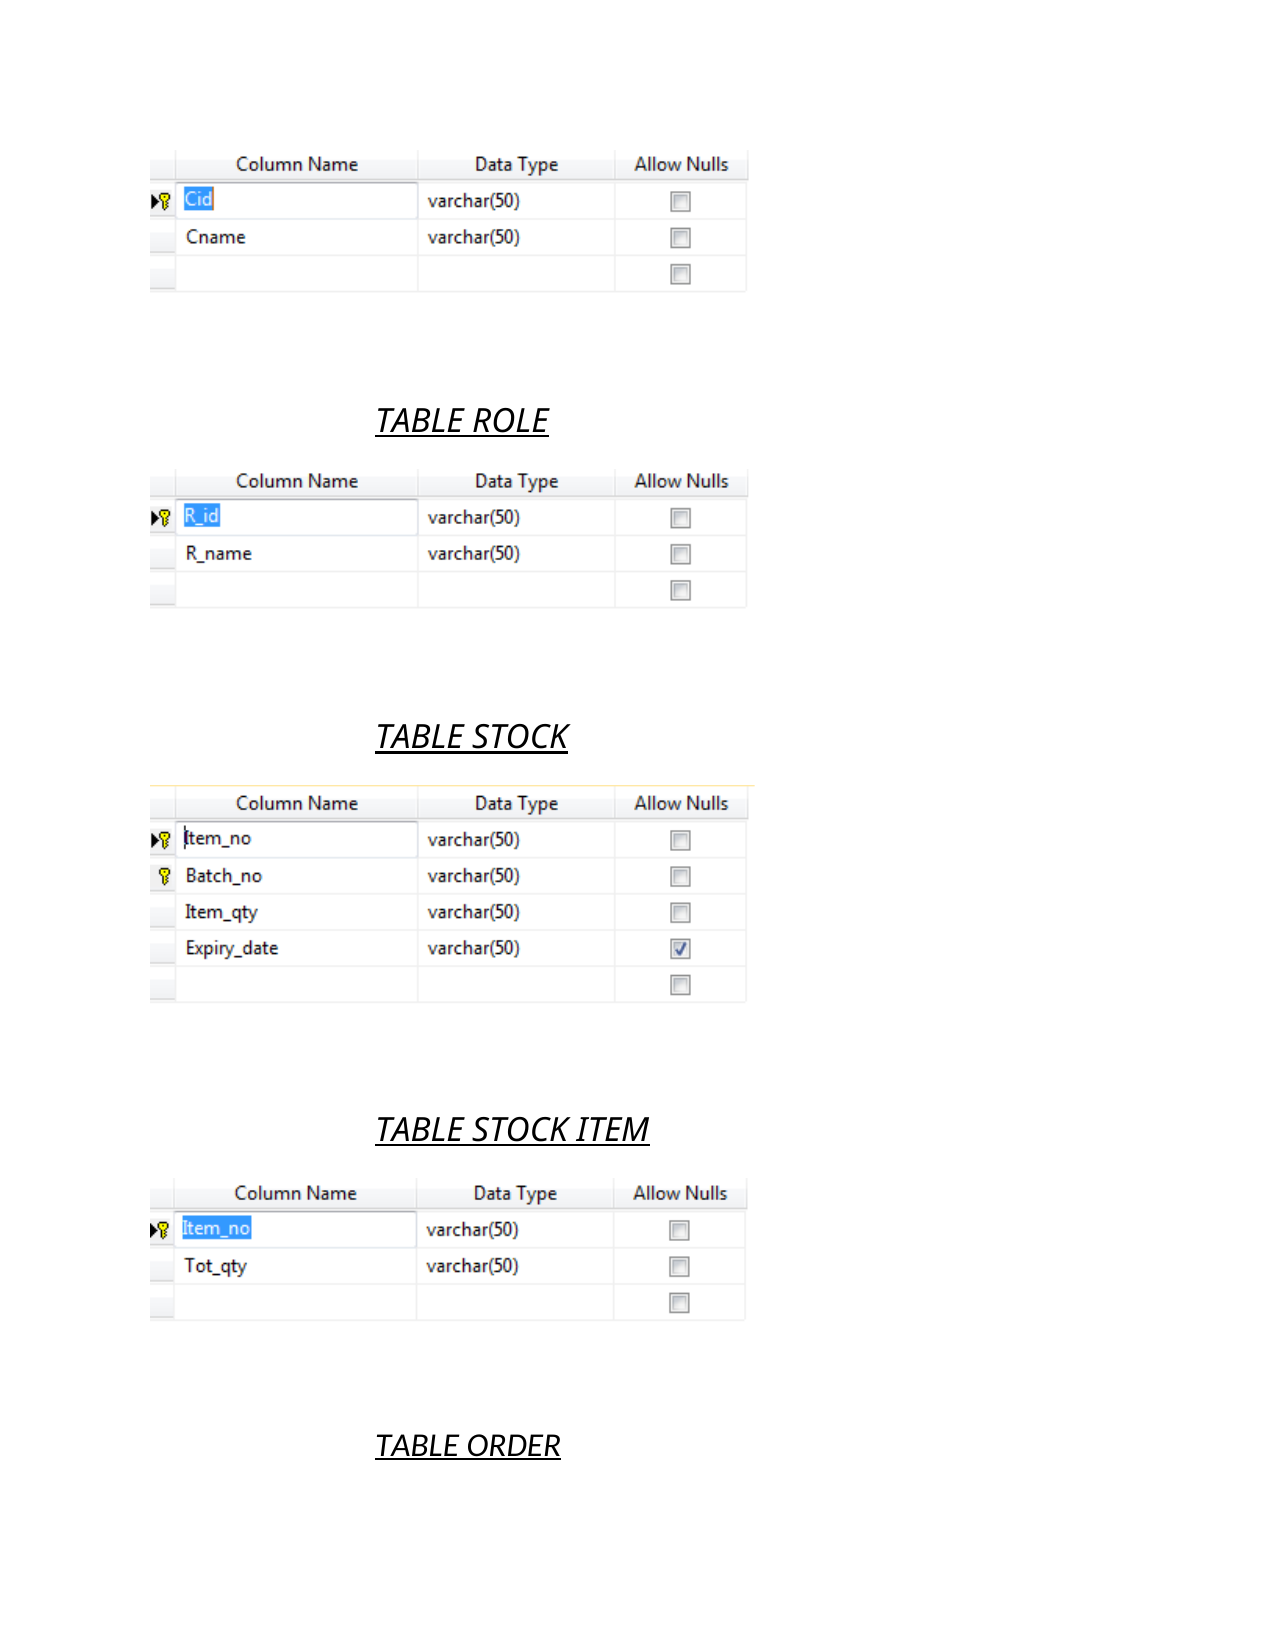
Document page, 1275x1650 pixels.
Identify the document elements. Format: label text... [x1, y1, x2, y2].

picture [150, 1178, 754, 1326]
picture [150, 150, 752, 299]
text TABLE ROLE [300, 396, 1125, 442]
text TABLE STOCK ITEM [300, 1106, 1125, 1151]
picture [150, 785, 755, 1008]
picture [150, 469, 749, 615]
text TABLE ORDER [300, 1424, 1125, 1464]
text TABLE STOCK [300, 713, 1125, 758]
